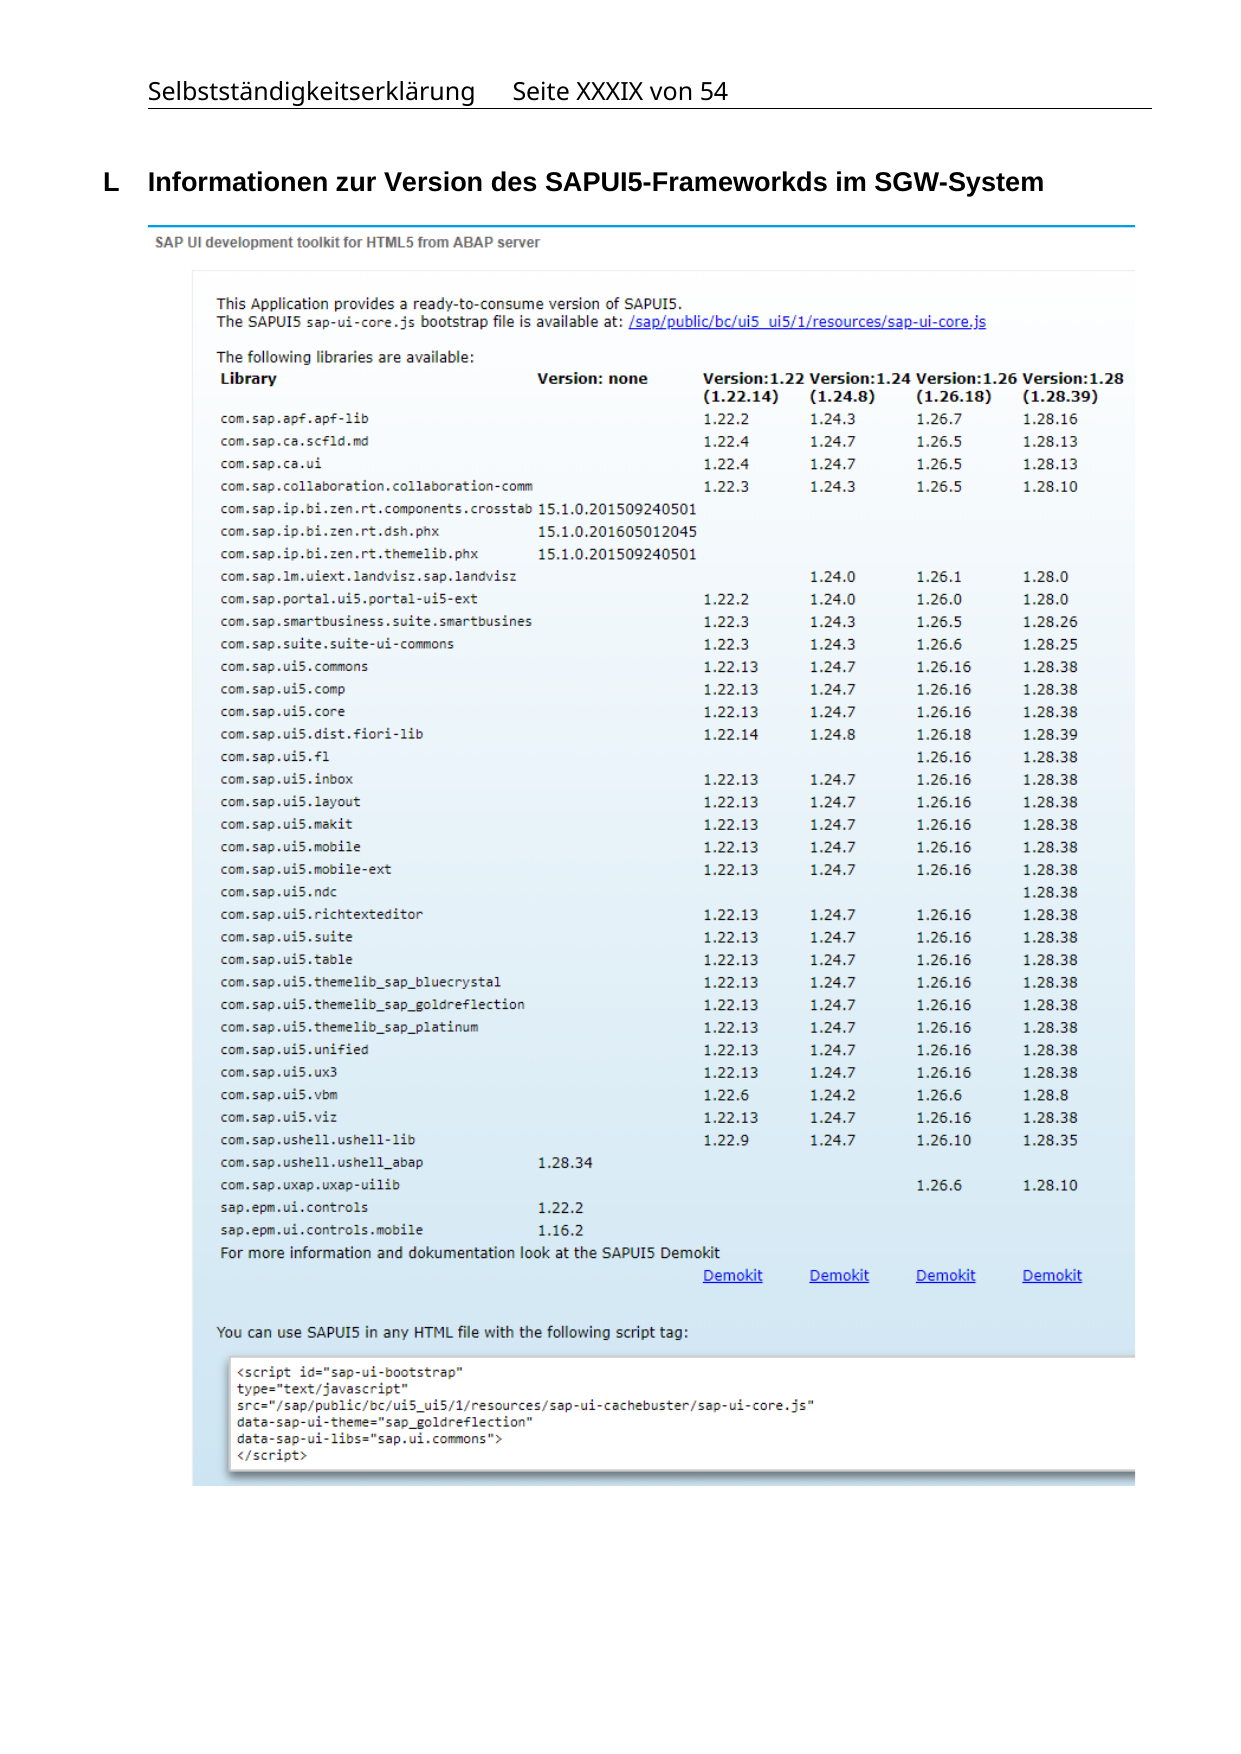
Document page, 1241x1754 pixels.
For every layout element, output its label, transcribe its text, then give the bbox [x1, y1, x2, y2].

picture [147, 228, 1136, 1486]
text Informationen zur Version des SAPUI5-Frameworkds im SGW-System [103, 166, 1152, 197]
